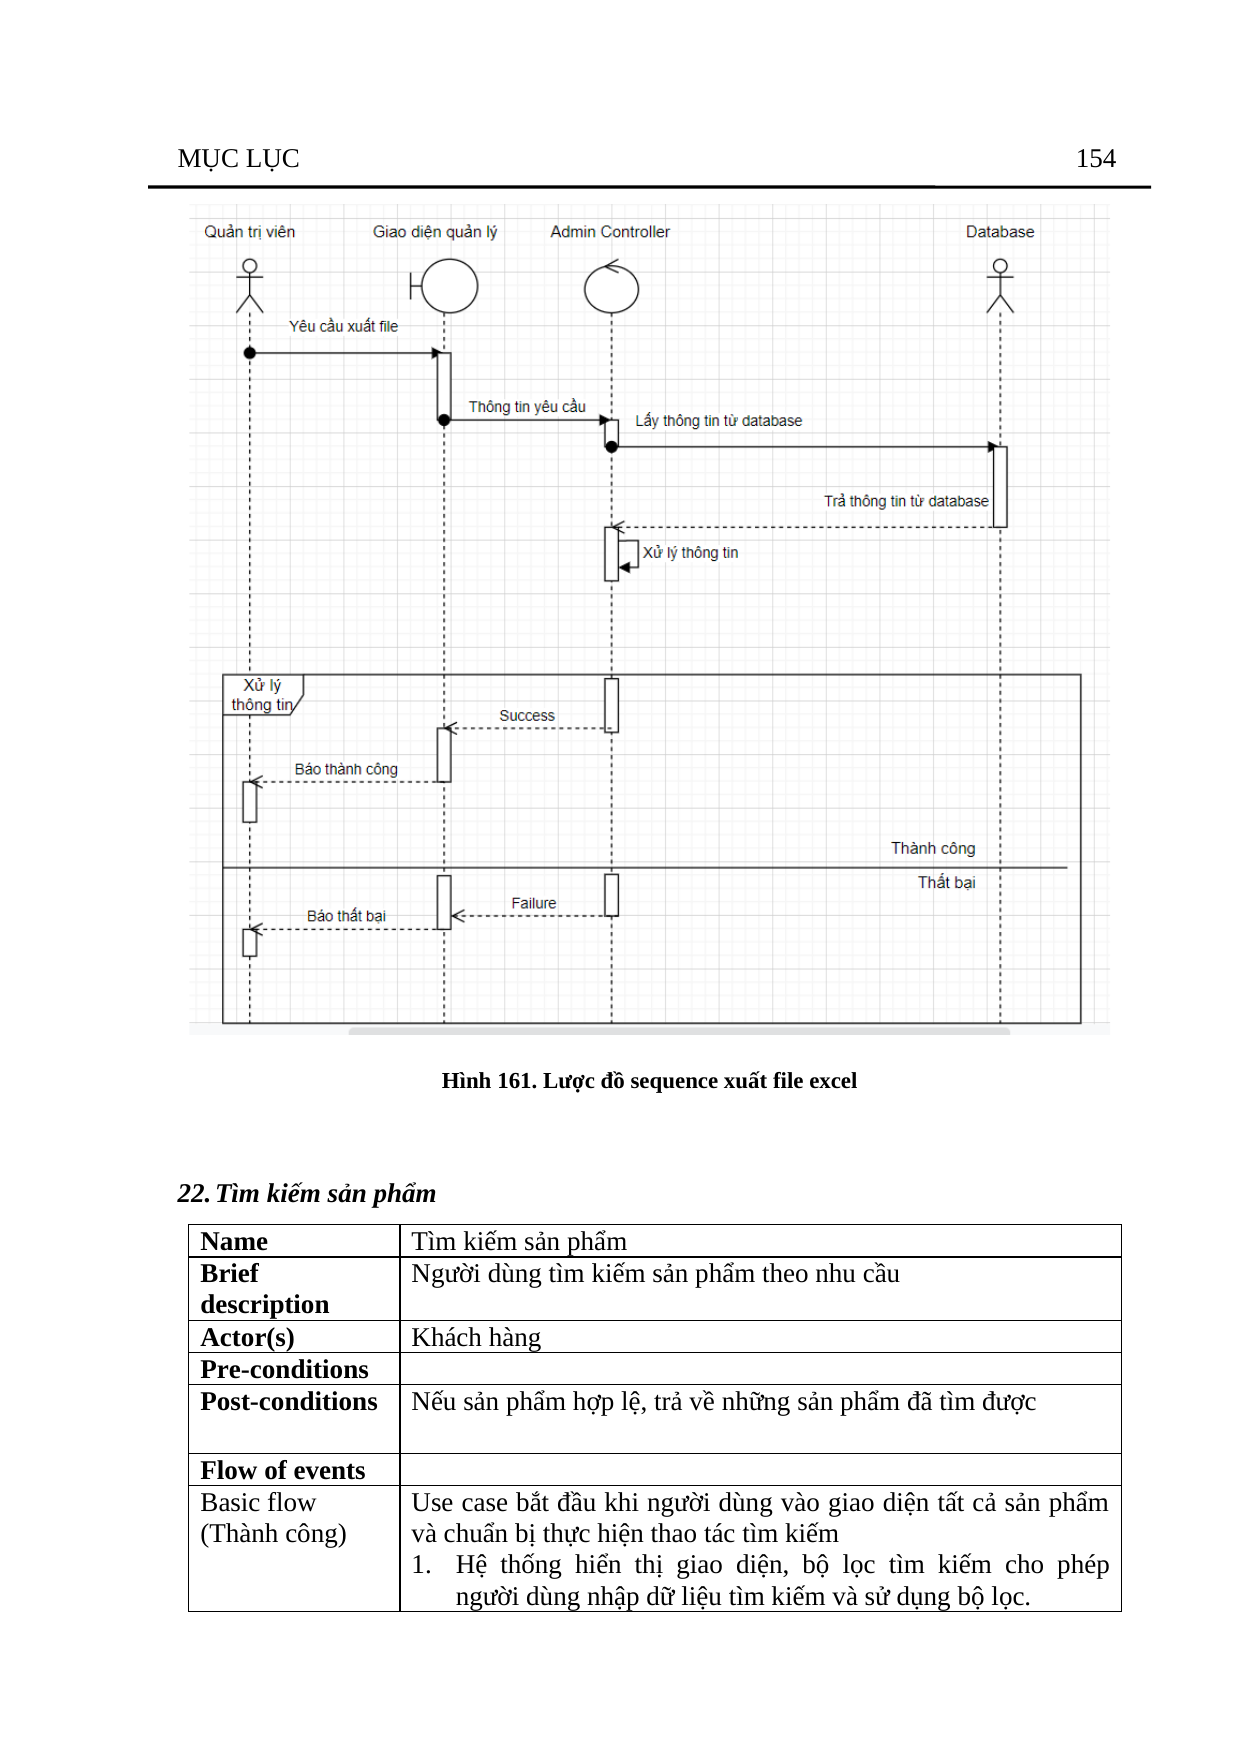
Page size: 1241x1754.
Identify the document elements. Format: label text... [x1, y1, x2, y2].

table_cell Flow of events [189, 1454, 399, 1485]
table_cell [401, 1486, 1121, 1611]
table_cell Người dùng tìm kiếm sản phẩm theo nhu cầu [401, 1258, 1121, 1320]
table_cell Actor(s) [189, 1321, 399, 1352]
table_header Name [189, 1225, 399, 1256]
table_cell Pre-conditions [189, 1353, 399, 1384]
table_header Tìm kiếm sản phẩm [401, 1225, 1121, 1256]
table_cell Nếu sản phẩm hợp lệ, trả về những sản phẩm đã tìm được [401, 1385, 1121, 1453]
table_cell Khách hàng [401, 1321, 1121, 1352]
table_cell [401, 1353, 1121, 1384]
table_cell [189, 1486, 399, 1611]
table_cell [401, 1454, 1121, 1485]
subtitle Tìm kiếm sản phẩm [177, 1178, 1122, 1209]
picture [189, 204, 1110, 1035]
table_cell Brief description [189, 1258, 399, 1320]
table_cell Post-conditions [189, 1385, 399, 1453]
